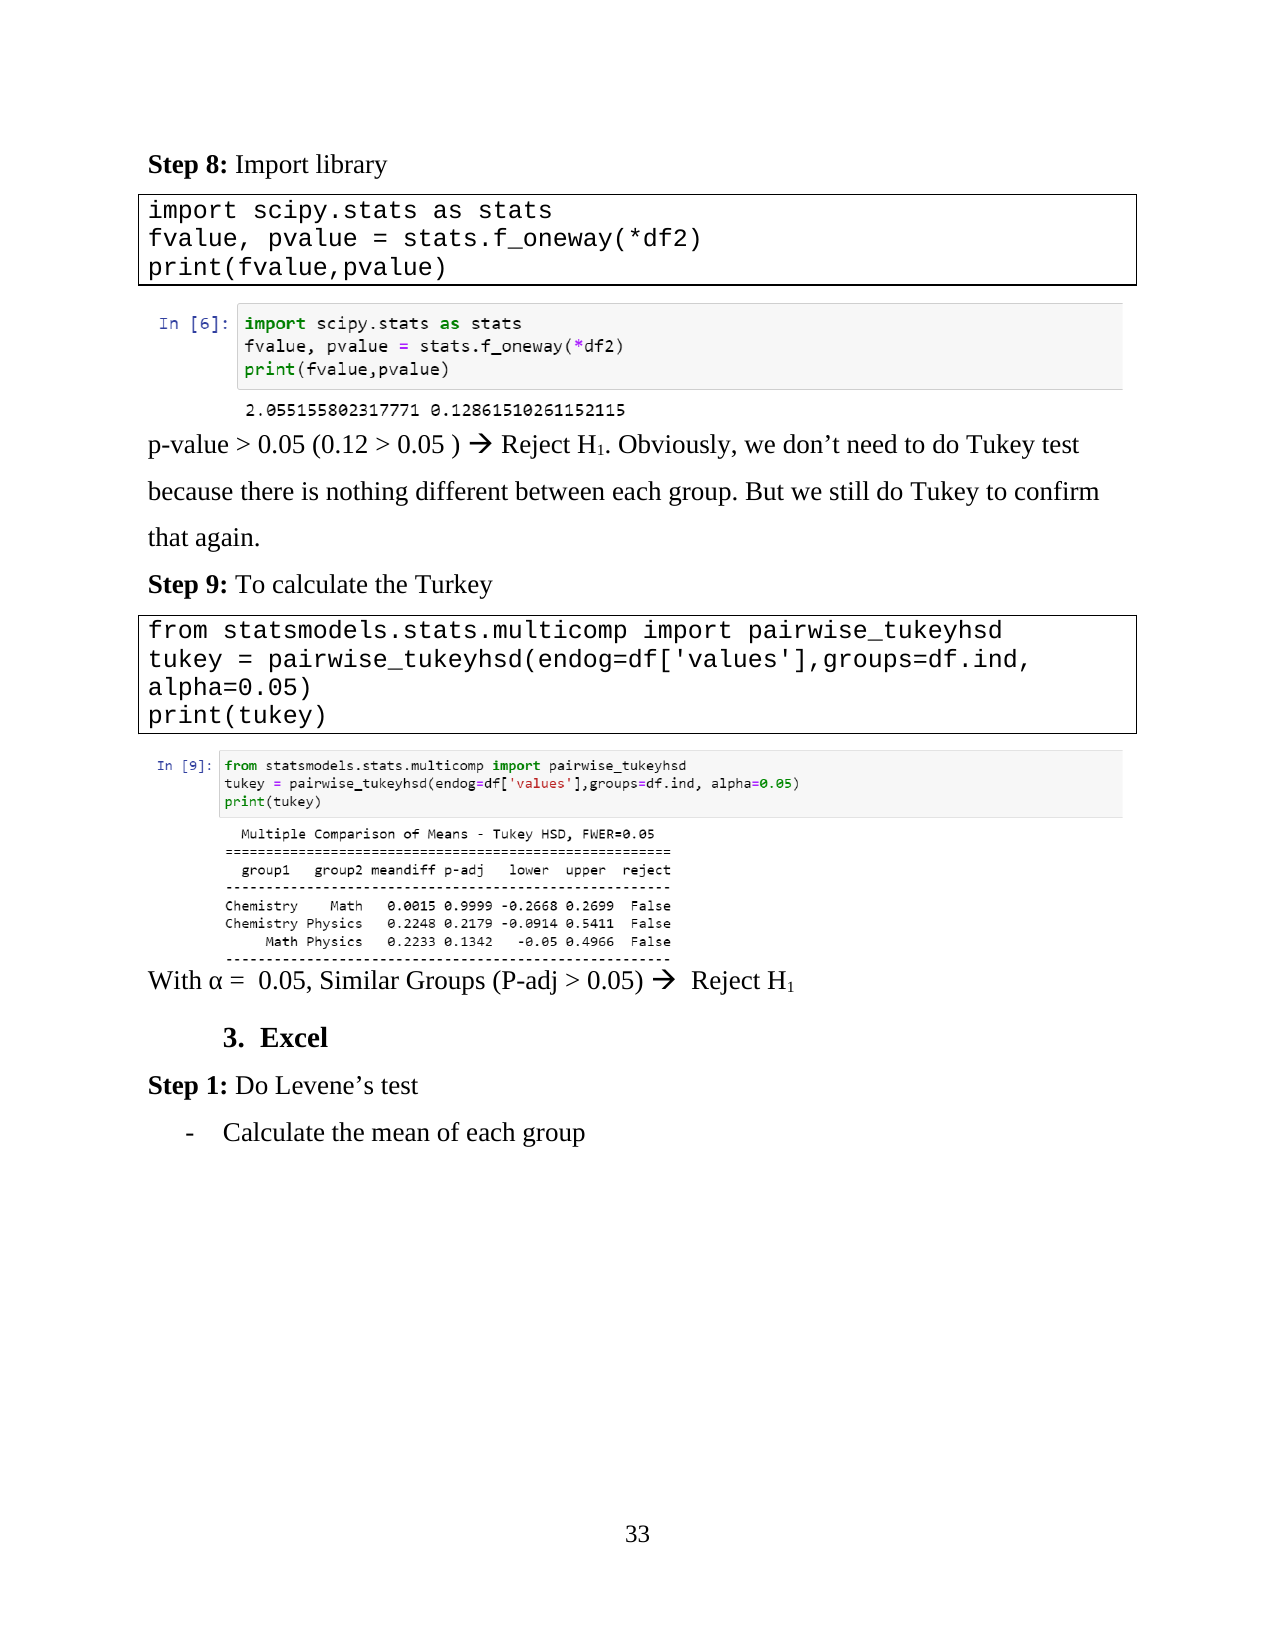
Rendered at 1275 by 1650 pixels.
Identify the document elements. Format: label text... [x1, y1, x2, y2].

text tukey = pairwise_tukeyhsd(endog=df['values'],groups=df.ind, alpha=0.05) [148, 646, 1127, 700]
text Step 8: Import library [148, 148, 1127, 179]
picture [147, 286, 1123, 428]
picture [147, 734, 1123, 965]
text Step 1: Do Levene’s test [148, 1069, 1127, 1100]
text With α = 0.05, Similar Groups (P-adj > 0.05) Reject H1 [148, 964, 1127, 996]
text Step 9: To calculate the Turkey [148, 568, 1127, 599]
text import scipy.stats as stats [139, 195, 1136, 226]
text from statsmodels.stats.multicomp import pairwise_tukeyhsd [139, 616, 1136, 646]
list Calculate the mean of each group [185, 1116, 1127, 1147]
text print(fvalue,pvalue) [139, 251, 1136, 284]
text print(tukey) [139, 700, 1136, 733]
text fvalue, pvalue = stats.f_oneway(*df2) [148, 226, 1127, 251]
text Excel [223, 1021, 1127, 1054]
text p-value > 0.05 (0.12 > 0.05 ) Reject H1. Obviously, we don’t need to do Tukey test because there is nothing different between each group. But we still do Tukey to confirm that again. [148, 428, 1127, 552]
